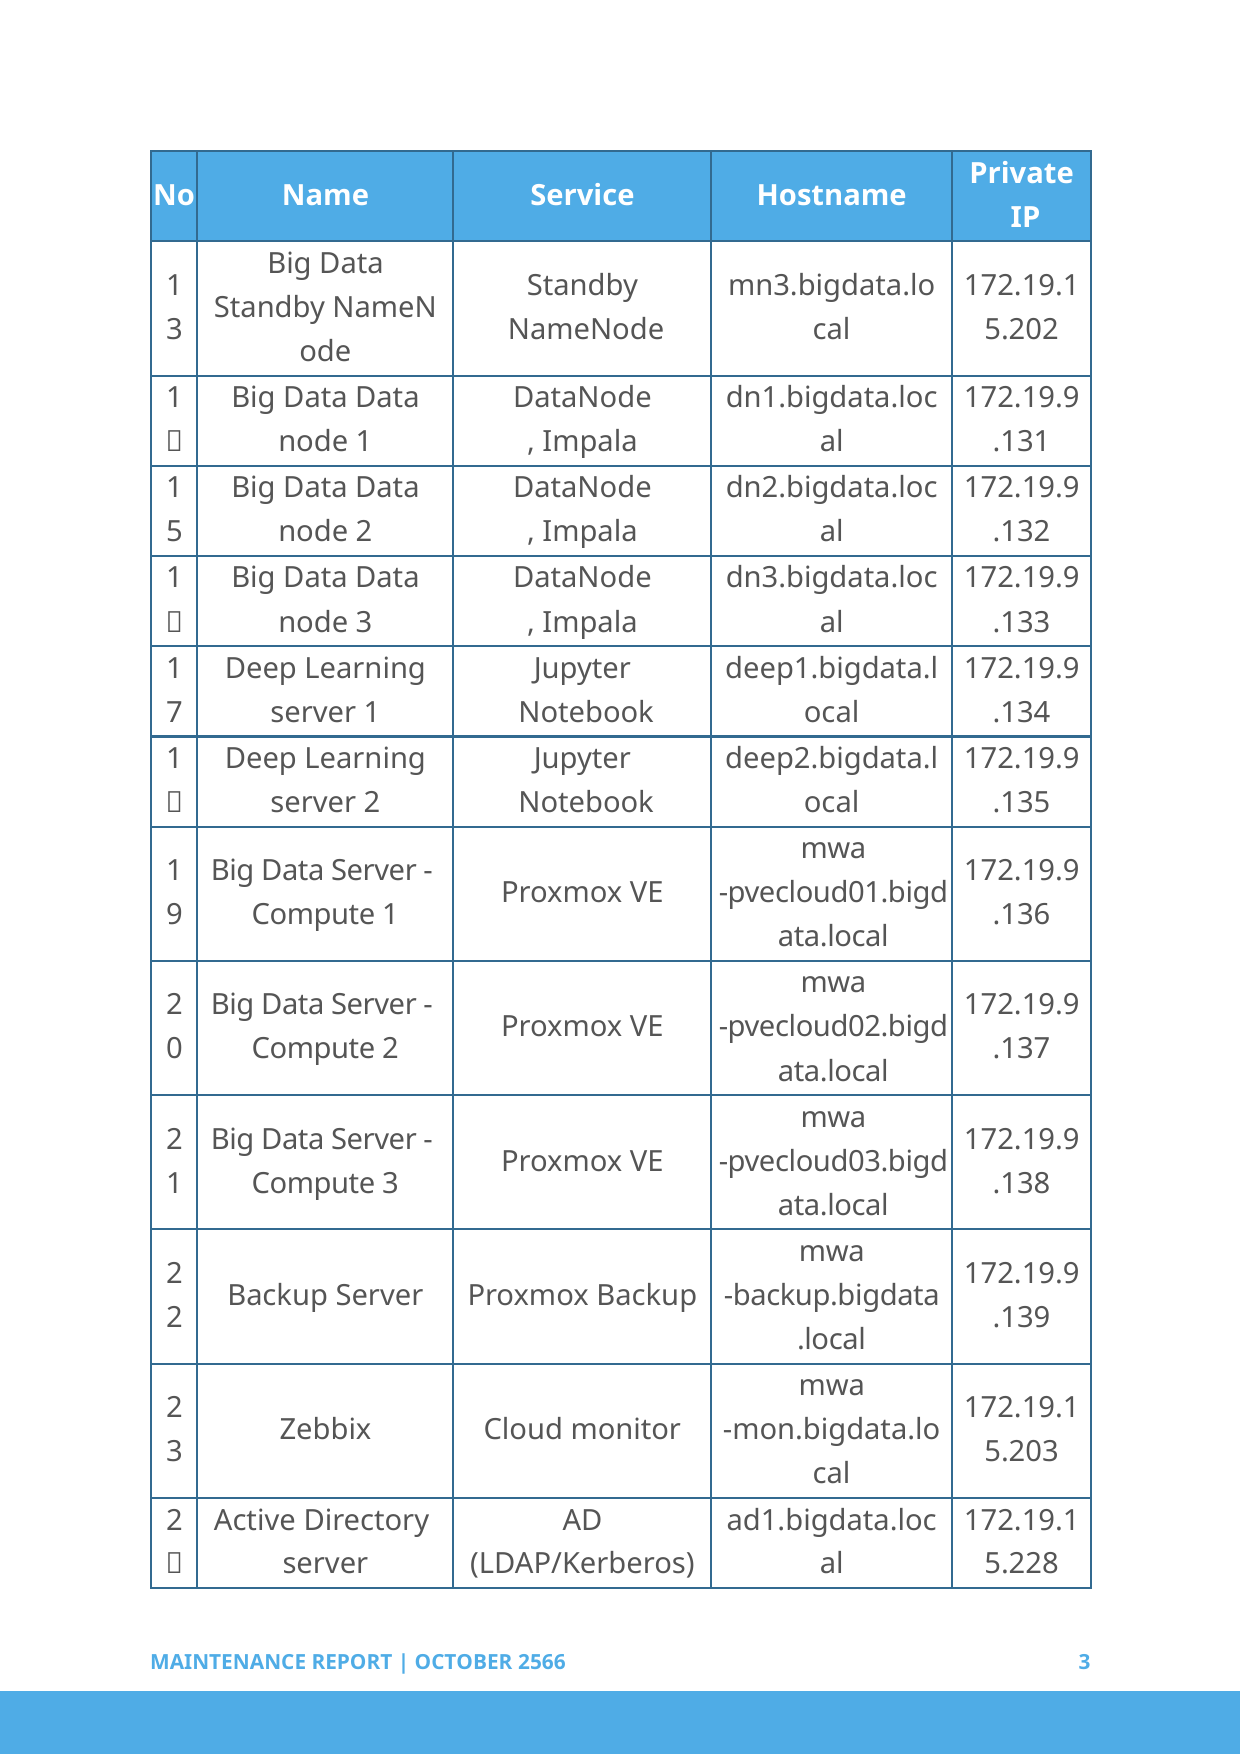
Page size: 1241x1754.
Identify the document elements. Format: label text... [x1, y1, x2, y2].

table_cell 22 [152, 1230, 196, 1363]
table_cell Big Data Server - Compute 2 [198, 962, 452, 1094]
table_cell ad1.bigdata.local [712, 1499, 951, 1587]
table_cell 172.19.9.131 [953, 377, 1090, 465]
table_cell Big Data Server - Compute 3 [198, 1096, 452, 1228]
table_cell 21 [152, 1096, 196, 1228]
table_cell mwa-backup.bigdata.local [712, 1230, 951, 1363]
table_header Name [198, 152, 452, 240]
table_cell 20 [152, 962, 196, 1094]
table_cell dn1.bigdata.local [712, 377, 951, 465]
table_cell 16 [152, 557, 196, 645]
table_cell 23 [152, 1365, 196, 1497]
table_cell Active Directory server [198, 1499, 452, 1587]
table_cell 172.19.9.139 [953, 1230, 1090, 1363]
table_cell 172.19.15.228 [953, 1499, 1090, 1587]
table_cell Standby NameNode [454, 242, 710, 374]
table_cell Big Data Standby NameNode [198, 242, 452, 374]
table_cell Big Data Data node 3 [198, 557, 452, 645]
table_cell 24 [152, 1499, 196, 1587]
table_cell 172.19.15.203 [953, 1365, 1090, 1497]
table_cell 17 [152, 647, 196, 735]
table_cell mn3.bigdata.local [712, 242, 951, 374]
table_cell 172.19.9.137 [953, 962, 1090, 1094]
table_cell Backup Server [198, 1230, 452, 1363]
table_cell mwa-pvecloud02.bigdata.local [712, 962, 951, 1094]
table_cell deep1.bigdata.local [712, 647, 951, 735]
table_cell Jupyter Notebook [454, 738, 710, 826]
table_cell Deep Learning server 1 [198, 647, 452, 735]
table_header Service [454, 152, 710, 240]
table_cell Deep Learning server 2 [198, 738, 452, 826]
table_cell 18 [152, 738, 196, 826]
table_cell dn3.bigdata.local [712, 557, 951, 645]
table_header Private IP [953, 152, 1090, 240]
table_cell 172.19.9.132 [953, 467, 1090, 555]
table_cell Big Data Server - Compute 1 [198, 828, 452, 960]
table_cell Zebbix [198, 1365, 452, 1497]
table_cell Proxmox VE [454, 962, 710, 1094]
table_header No [152, 152, 196, 240]
table_cell 172.19.9.135 [953, 738, 1090, 826]
table_cell mwa-mon.bigdata.local [712, 1365, 951, 1497]
table_cell 13 [152, 242, 196, 374]
table_cell DataNode, Impala [454, 557, 710, 645]
table_header Hostname [712, 152, 951, 240]
table_cell deep2.bigdata.local [712, 738, 951, 826]
table_cell 15 [152, 467, 196, 555]
table_cell Jupyter Notebook [454, 647, 710, 735]
table_cell Proxmox Backup [454, 1230, 710, 1363]
table_cell 14 [152, 377, 196, 465]
table_cell Big Data Data node 1 [198, 377, 452, 465]
table_cell Cloud monitor [454, 1365, 710, 1497]
table_cell Proxmox VE [454, 828, 710, 960]
table_cell mwa-pvecloud03.bigdata.local [712, 1096, 951, 1228]
table_cell 172.19.15.202 [953, 242, 1090, 374]
table_cell 19 [152, 828, 196, 960]
table_cell DataNode, Impala [454, 467, 710, 555]
table_cell 172.19.9.133 [953, 557, 1090, 645]
table_cell dn2.bigdata.local [712, 467, 951, 555]
table_cell Proxmox VE [454, 1096, 710, 1228]
table_cell mwa-pvecloud01.bigdata.local [712, 828, 951, 960]
table_cell 172.19.9.134 [953, 647, 1090, 735]
table_cell 172.19.9.136 [953, 828, 1090, 960]
table_cell 172.19.9.138 [953, 1096, 1090, 1228]
table_cell Big Data Data node 2 [198, 467, 452, 555]
table_cell DataNode, Impala [454, 377, 710, 465]
table_cell AD (LDAP/Kerberos) [454, 1499, 710, 1587]
